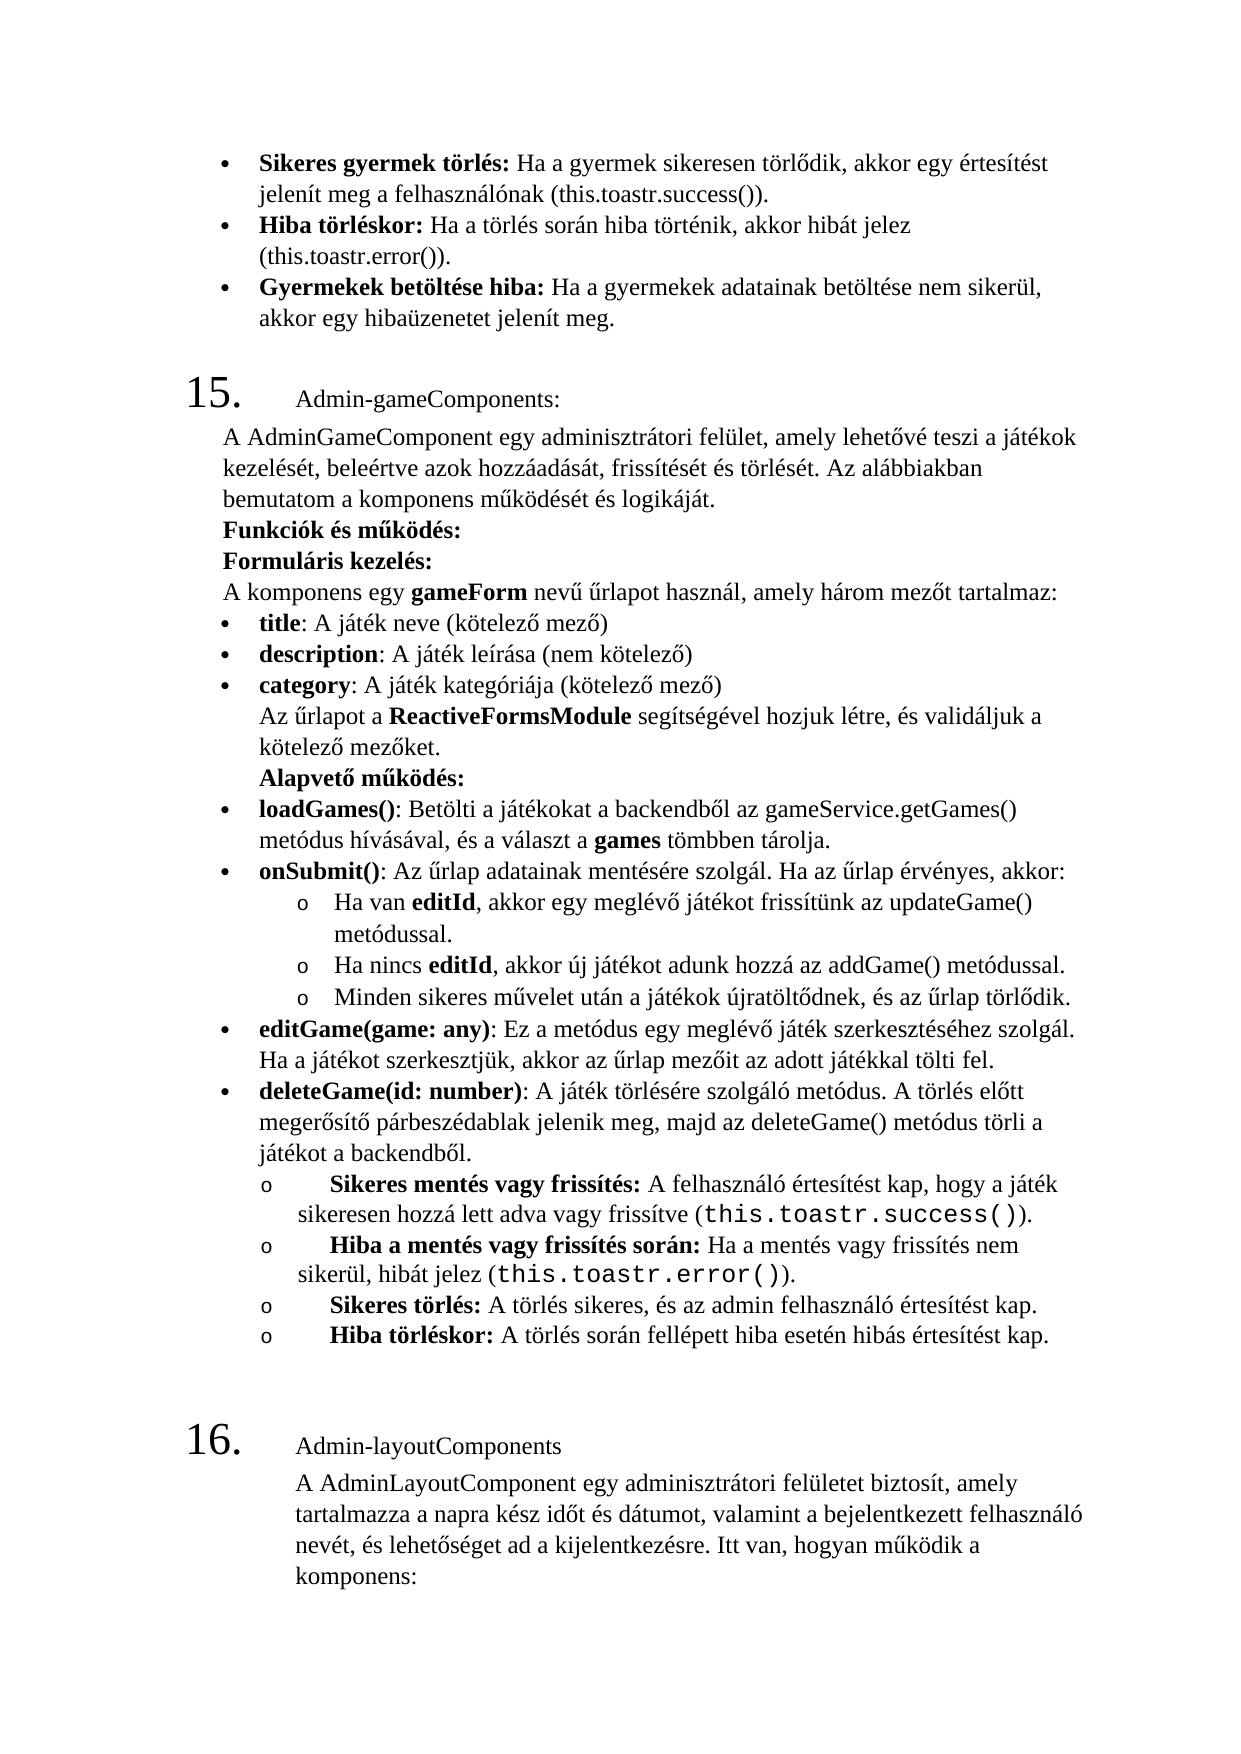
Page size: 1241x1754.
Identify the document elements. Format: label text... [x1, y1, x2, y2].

list Hiba törléskor: Ha a törlés során hiba történik, akkor hibát jelez (this.toastr.error()). [221, 210, 1093, 269]
list A AdminGameComponent egy adminisztrátori felület, amely lehetővé teszi a játékok kezelését, beleértve azok hozzáadását, frissítését és törlését. Az alábbiakban bemutatom a komponens működését és logikáját. [223, 422, 1093, 513]
list title: A játék neve (kötelező mező) [221, 608, 1093, 637]
list A komponens egy gameForm nevű űrlapot használ, amely három mezőt tartalmaz: [223, 577, 1093, 606]
list A AdminLayoutComponent egy adminisztrátori felületet biztosít, amely tartalmazza a napra kész időt és dátumot, valamint a bejelentkezett felhasználó nevét, és lehetőséget ad a kijelentkezésre. Itt van, hogyan működik a komponens: [295, 1468, 1093, 1590]
list Alapvető működés: [259, 763, 1093, 792]
list description: A játék leírása (nem kötelező) [221, 639, 1093, 668]
list Admin-layoutComponents [185, 1411, 1093, 1464]
list loadGames(): Betölti a játékokat a backendből az gameService.getGames() metódus hívásával, és a választ a games tömbben tárolja. [221, 794, 1093, 854]
list  Hiba a mentés vagy frissítés során: Ha a mentés vagy frissítés nem sikerül, hibát jelez (this.toastr.error()). [260, 1230, 1093, 1290]
list  Hiba törléskor: A törlés során fellépett hiba esetén hibás értesítést kap. [260, 1320, 1093, 1349]
list category: A játék kategóriája (kötelező mező) [221, 670, 1093, 699]
list  Sikeres mentés vagy frissítés: A felhasználó értesítést kap, hogy a játék sikeresen hozzá lett adva vagy frissítve (this.toastr.success()). [260, 1169, 1093, 1230]
list onSubmit(): Az űrlap adatainak mentésére szolgál. Ha az űrlap érvényes, akkor: [221, 856, 1093, 885]
list Sikeres gyermek törlés: Ha a gyermek sikeresen törlődik, akkor egy értesítést jelenít meg a felhasználónak (this.toastr.success()). [221, 148, 1093, 207]
list Admin-gameComponents: [185, 365, 1093, 418]
list Funkciók és működés: [223, 515, 1093, 544]
list Gyermekek betöltése hiba: Ha a gyermekek adatainak betöltése nem sikerül, akkor egy hibaüzenetet jelenít meg. [221, 272, 1093, 332]
list Formuláris kezelés: [223, 546, 1093, 575]
list Az űrlapot a ReactiveFormsModule segítségével hozjuk létre, és validáljuk a kötelező mezőket. [259, 701, 1093, 761]
list  Sikeres törlés: A törlés sikeres, és az admin felhasználó értesítést kap. [260, 1290, 1093, 1320]
list Ha nincs editId, akkor új játékot adunk hozzá az addGame() metódussal. [296, 950, 1093, 980]
list Minden sikeres művelet után a játékok újratöltődnek, és az űrlap törlődik. [296, 982, 1093, 1012]
list Ha van editId, akkor egy meglévő játékot frissítünk az updateGame() metódussal. [296, 887, 1093, 948]
list editGame(game: any): Ez a metódus egy meglévő játék szerkesztéséhez szolgál. Ha a játékot szerkesztjük, akkor az űrlap mezőit az adott játékkal tölti fel. [221, 1014, 1093, 1074]
list deleteGame(id: number): A játék törlésére szolgáló metódus. A törlés előtt megerősítő párbeszédablak jelenik meg, majd az deleteGame() metódus törli a játékot a backendből. [221, 1076, 1093, 1167]
